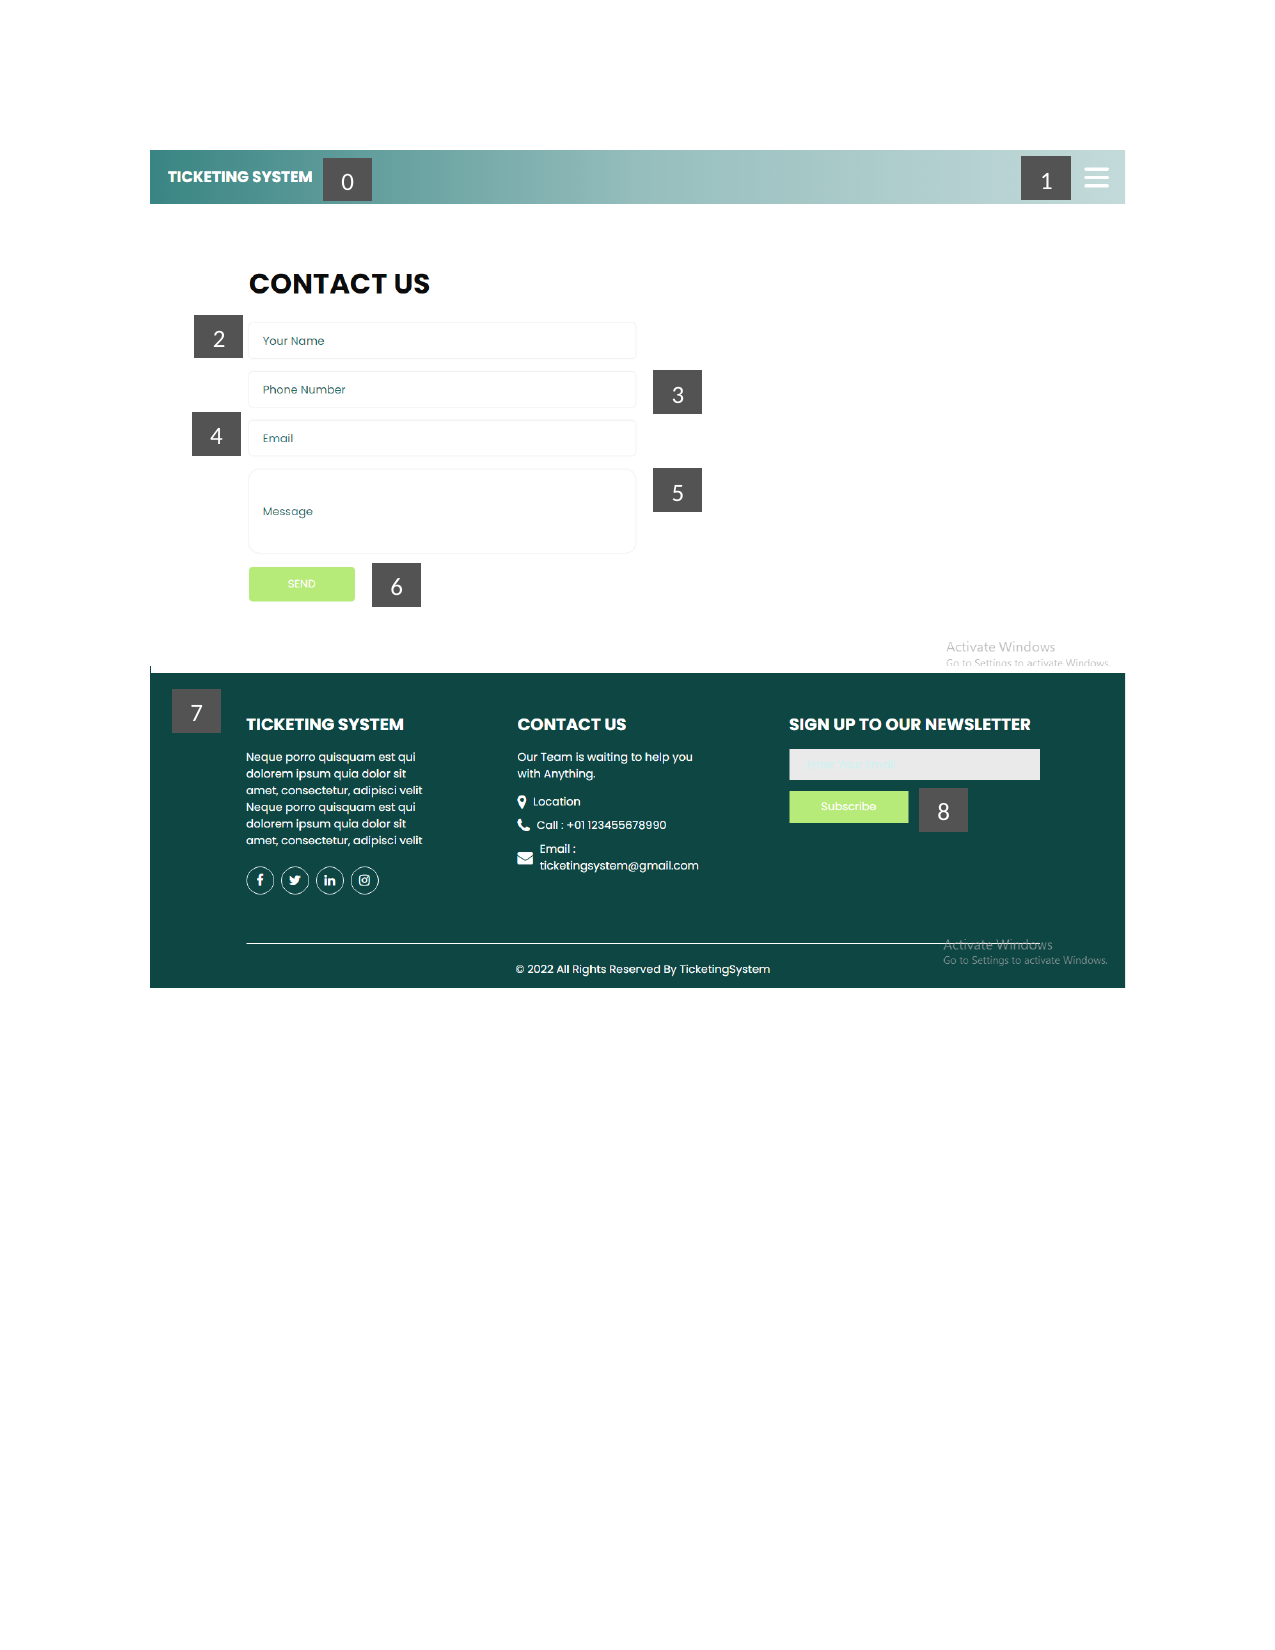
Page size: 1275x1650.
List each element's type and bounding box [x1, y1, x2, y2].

picture [150, 150, 1125, 988]
